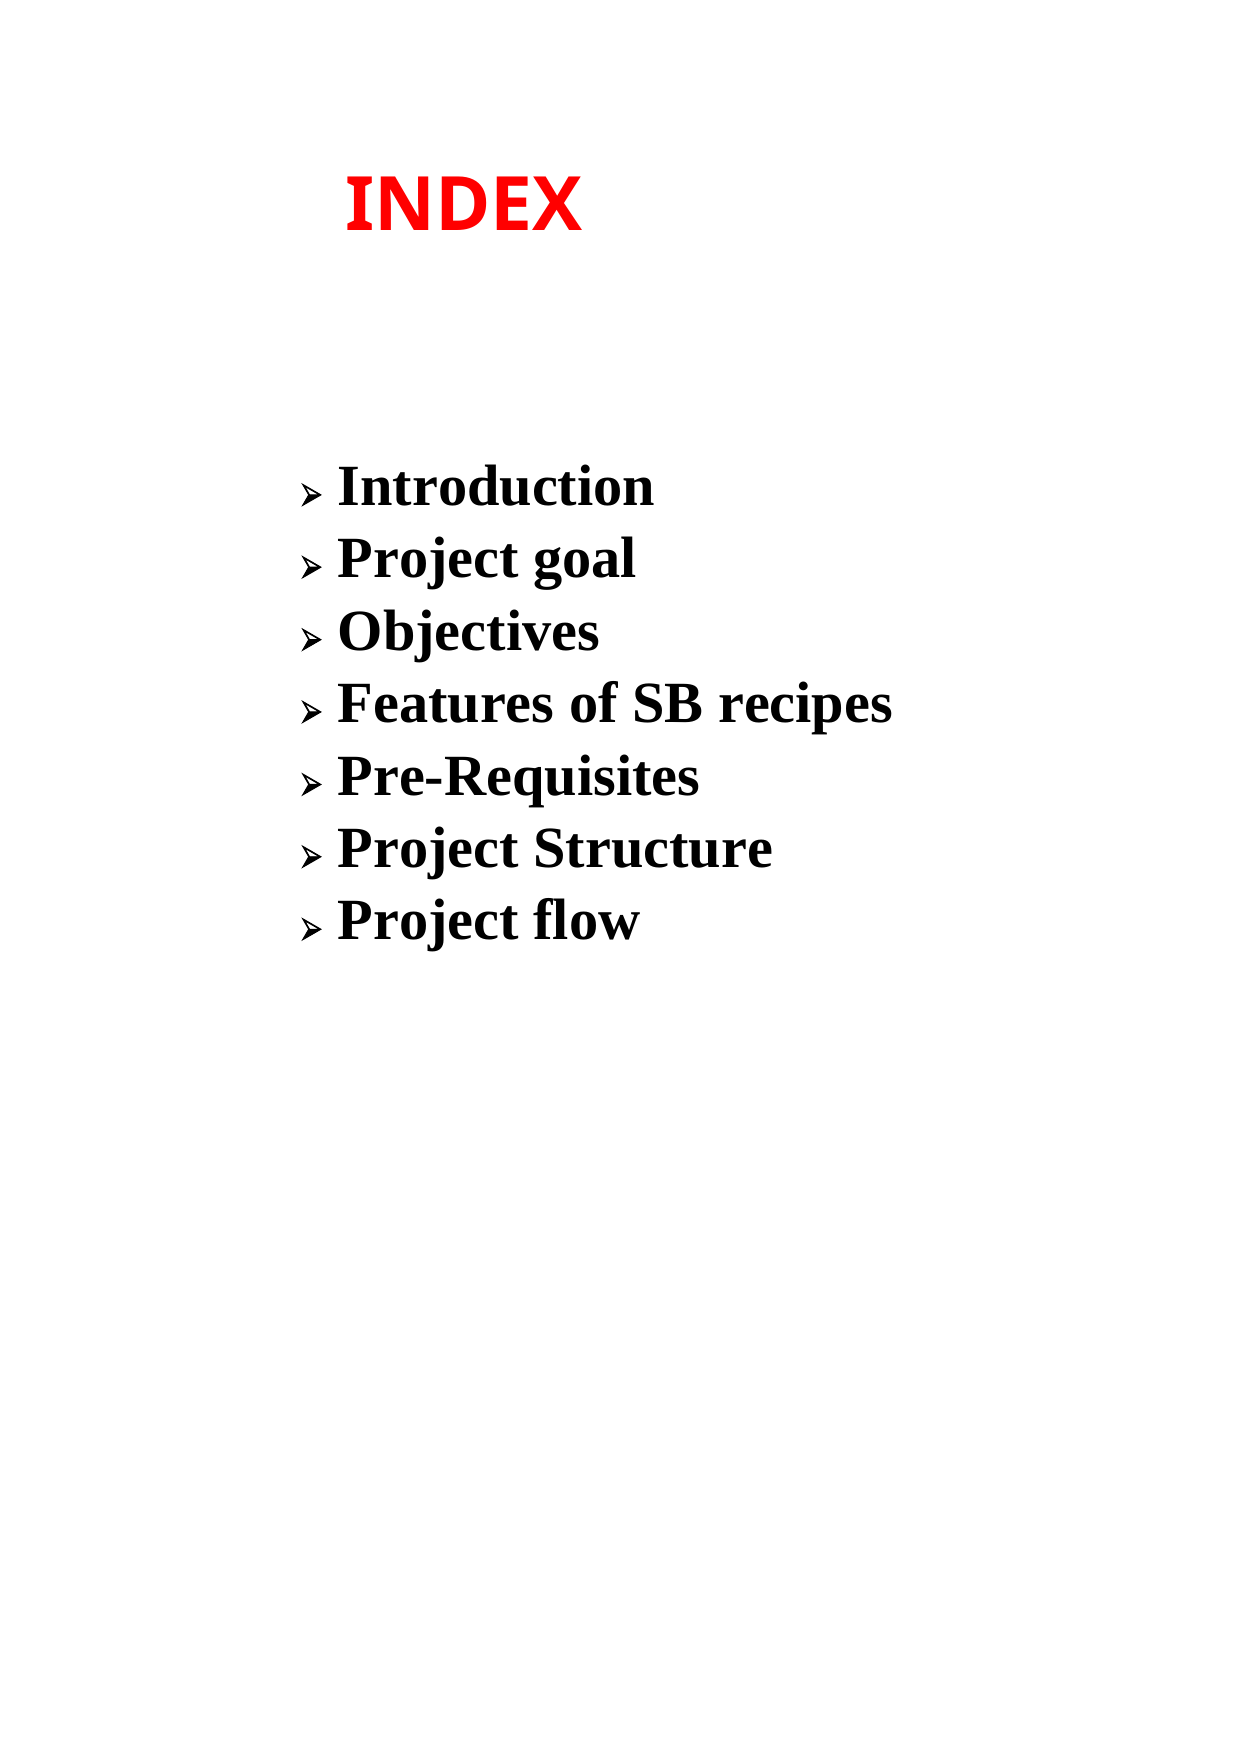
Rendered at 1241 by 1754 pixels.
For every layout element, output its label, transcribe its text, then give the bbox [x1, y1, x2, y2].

list Project flow [300, 885, 1090, 952]
list Project Structure [300, 813, 1090, 880]
list Introduction [300, 451, 1090, 518]
text INDEX [150, 150, 1090, 252]
list Features of SB recipes [300, 668, 1090, 735]
list Pre-Requisites [300, 740, 1090, 807]
list Project goal [300, 523, 1090, 590]
list Objectives [300, 596, 1090, 663]
